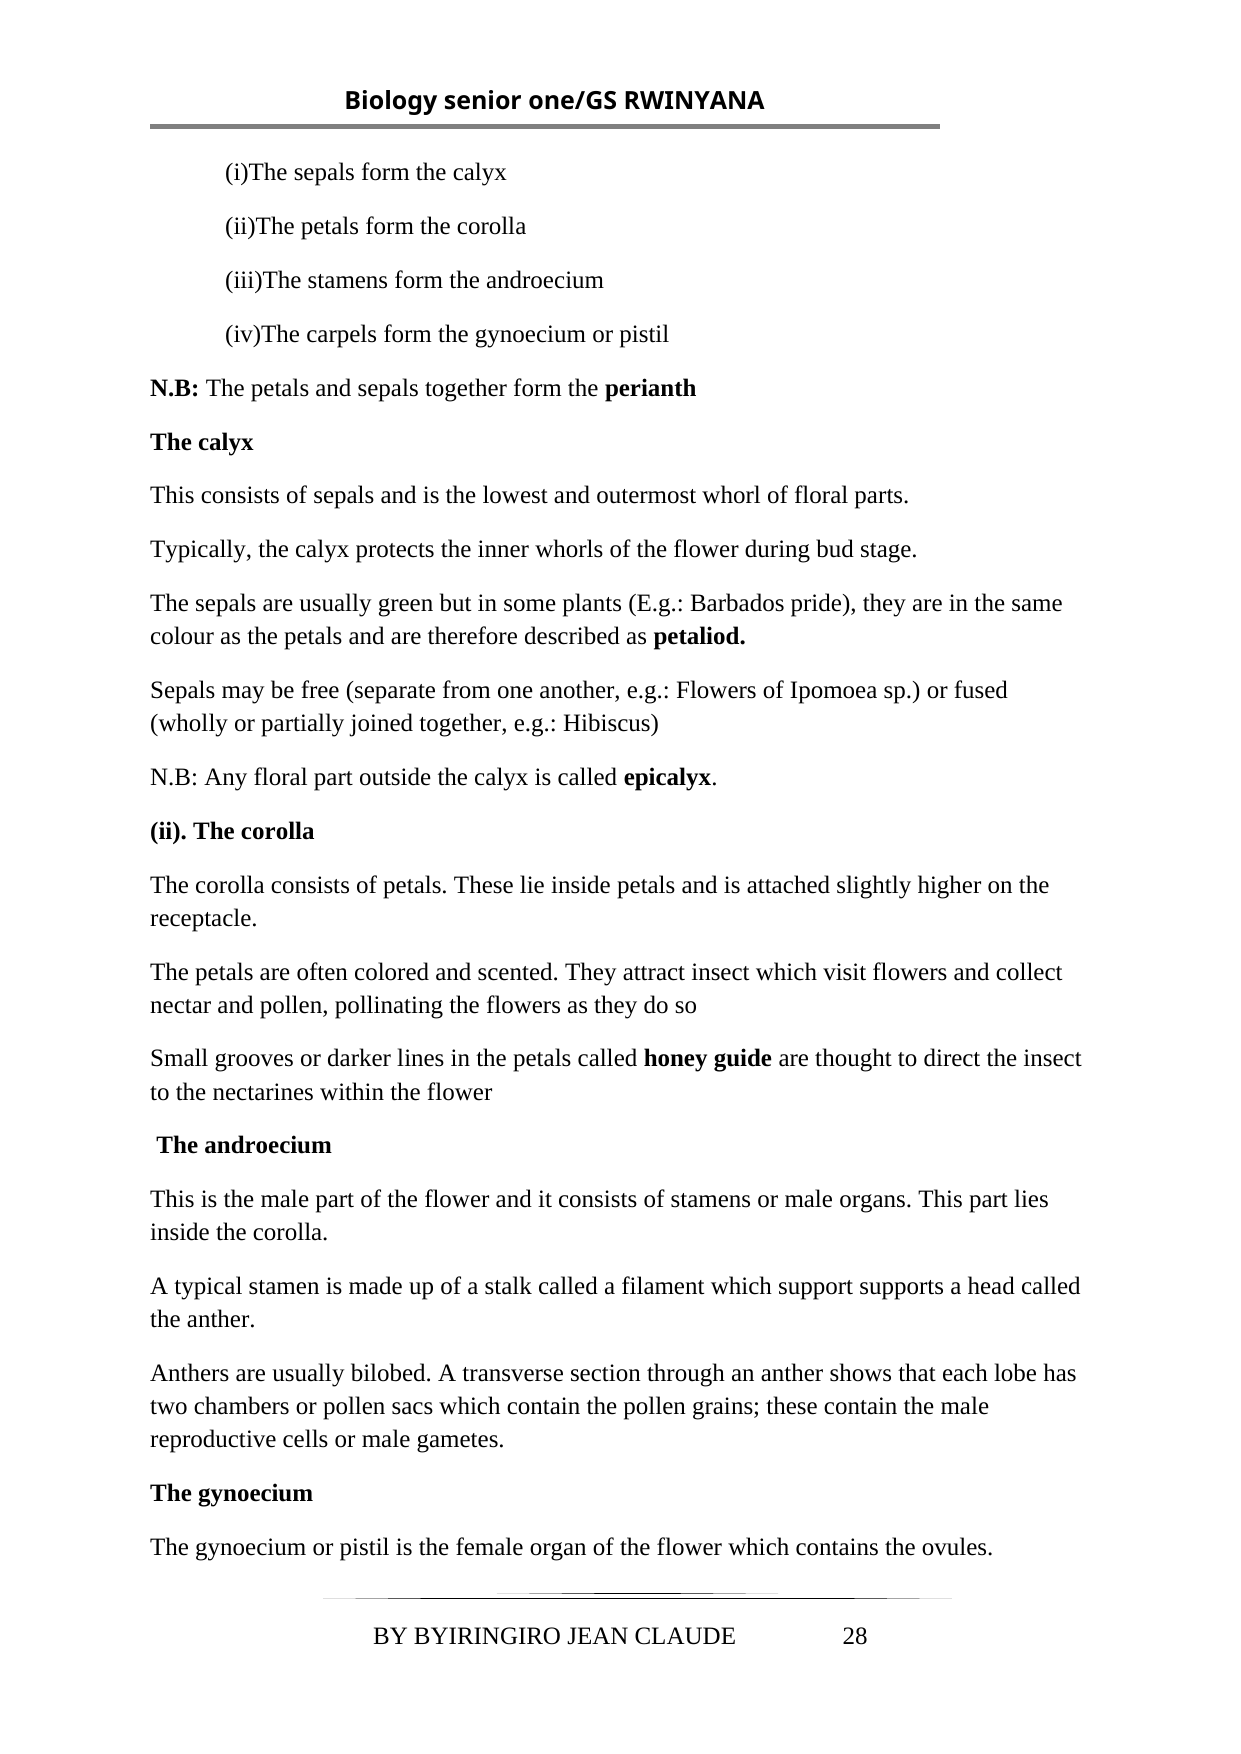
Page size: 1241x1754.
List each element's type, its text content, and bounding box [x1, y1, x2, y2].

text This consists of sepals and is the lowest and outermost whorl of floral parts. [150, 481, 1090, 509]
text Anthers are usually bilobed. A transverse section through an anther shows that each lobe has two chambers or pollen sacs which contain the pollen grains; these contain the male reproductive cells or male gametes. [150, 1358, 1090, 1453]
text The corolla consists of petals. These lie inside petals and is attached slightly higher on the receptacle. [150, 870, 1090, 932]
text Typically, the calyx protects the inner whorls of the flower during bud stage. [150, 534, 1090, 563]
text N.B: Any floral part outside the calyx is called epicalyx. [150, 762, 1090, 791]
text (iv)The carpels form the gynoecium or pistil [150, 319, 1090, 348]
text (ii). The corolla [150, 816, 1090, 845]
text Sepals may be free (separate from one another, e.g.: Flowers of Ipomoea sp.) or fused (wholly or partially joined together, e.g.: Hibiscus) [150, 675, 1090, 737]
text The calyx [150, 427, 1090, 456]
text (iii)The stamens form the androecium [150, 265, 1090, 294]
text The sepals are usually green but in some plants (E.g.: Barbados pride), they are in the same colour as the petals and are therefore described as petaliod. [150, 588, 1090, 650]
text (ii)The petals form the corolla [150, 211, 1090, 240]
text The gynoecium or pistil is the female organ of the flower which contains the ovules. [150, 1532, 1090, 1561]
text (i)The sepals form the calyx [150, 157, 1090, 186]
text Small grooves or darker lines in the petals called honey guide are thought to direct the insect to the nectarines within the flower [150, 1043, 1090, 1105]
text A typical stamen is made up of a stalk called a filament which support supports a head called the anther. [150, 1271, 1090, 1333]
text The androecium [150, 1130, 1090, 1159]
text The petals are often colored and scented. They attract insect which visit flowers and collect nectar and pollen, pollinating the flowers as they do so [150, 957, 1090, 1018]
text The gynoecium [150, 1478, 1090, 1507]
text This is the male part of the flower and it consists of stamens or male organs. This part lies inside the corolla. [150, 1184, 1090, 1246]
text N.B: The petals and sepals together form the perianth [150, 373, 1090, 402]
